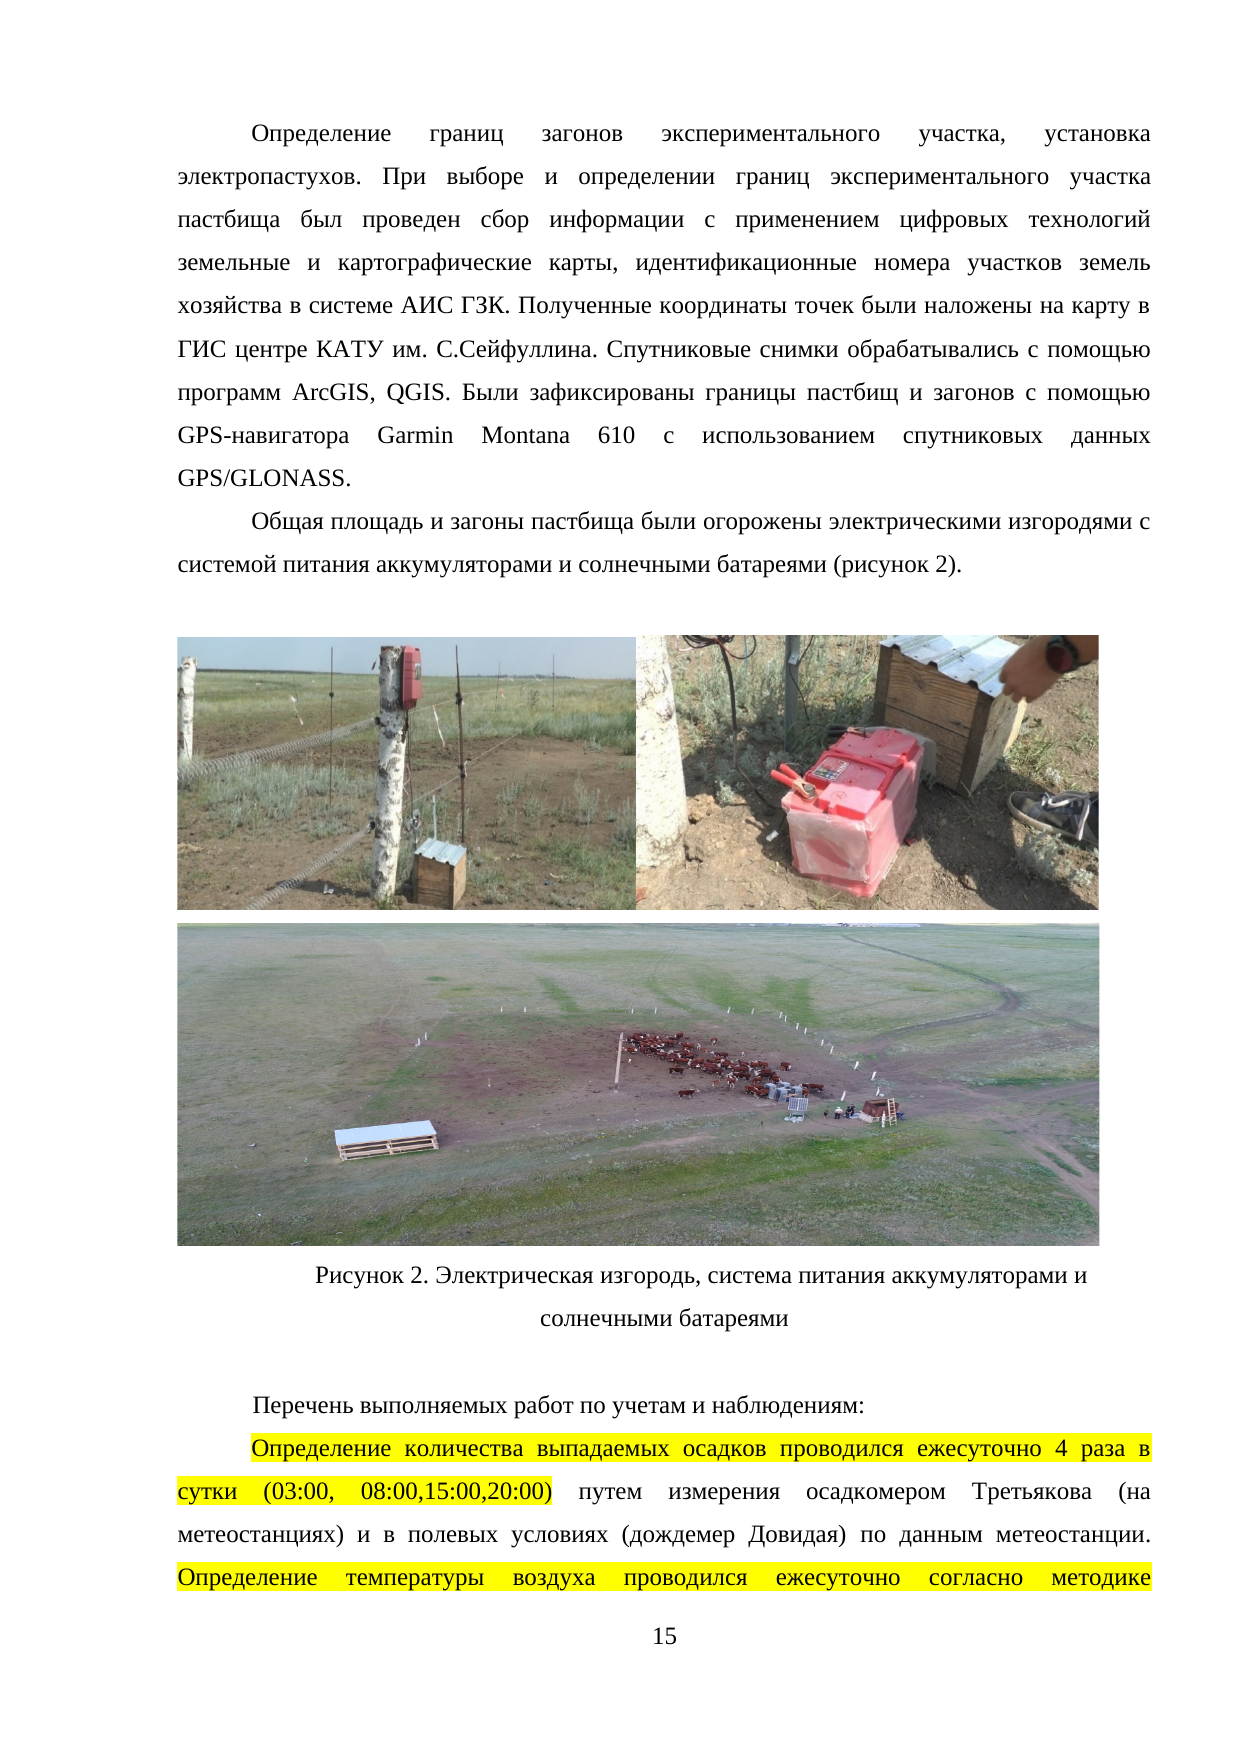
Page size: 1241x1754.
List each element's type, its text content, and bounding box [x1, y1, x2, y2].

text Перечень выполняемых работ по учетам и наблюдениям: [177, 1390, 1152, 1418]
text Общая площадь и загоны пастбища были огорожены электрическими изгородями с системой питания аккумуляторами и солнечными батареями (рисунок 2). [177, 506, 1152, 578]
text Определение границ загонов экспериментального участка, установка электропастухов. При выборе и определении границ экспериментального участка пастбища был проведен сбор информации с применением цифровых технологий земельные и картографические карты, идентификационные номера участков земель хозяйства в системе АИС ГЗК. Полученные координаты точек были наложены на карту в ГИС центре КАТУ им. С.Сейфуллина. Спутниковые снимки обрабатывались с помощью программ ArcGIS, QGIS. Были зафиксированы границы пастбищ и загонов с помощью GPS-навигатора Garmin Montana 610 с использованием спутниковых данных GPS/GLONASS. [177, 118, 1152, 492]
text Рисунок 2. Электрическая изгородь, система питания аккумуляторами и солнечными батареями [177, 1260, 1152, 1332]
picture [177, 635, 1099, 910]
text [177, 1433, 1152, 1562]
picture [177, 923, 1100, 1246]
